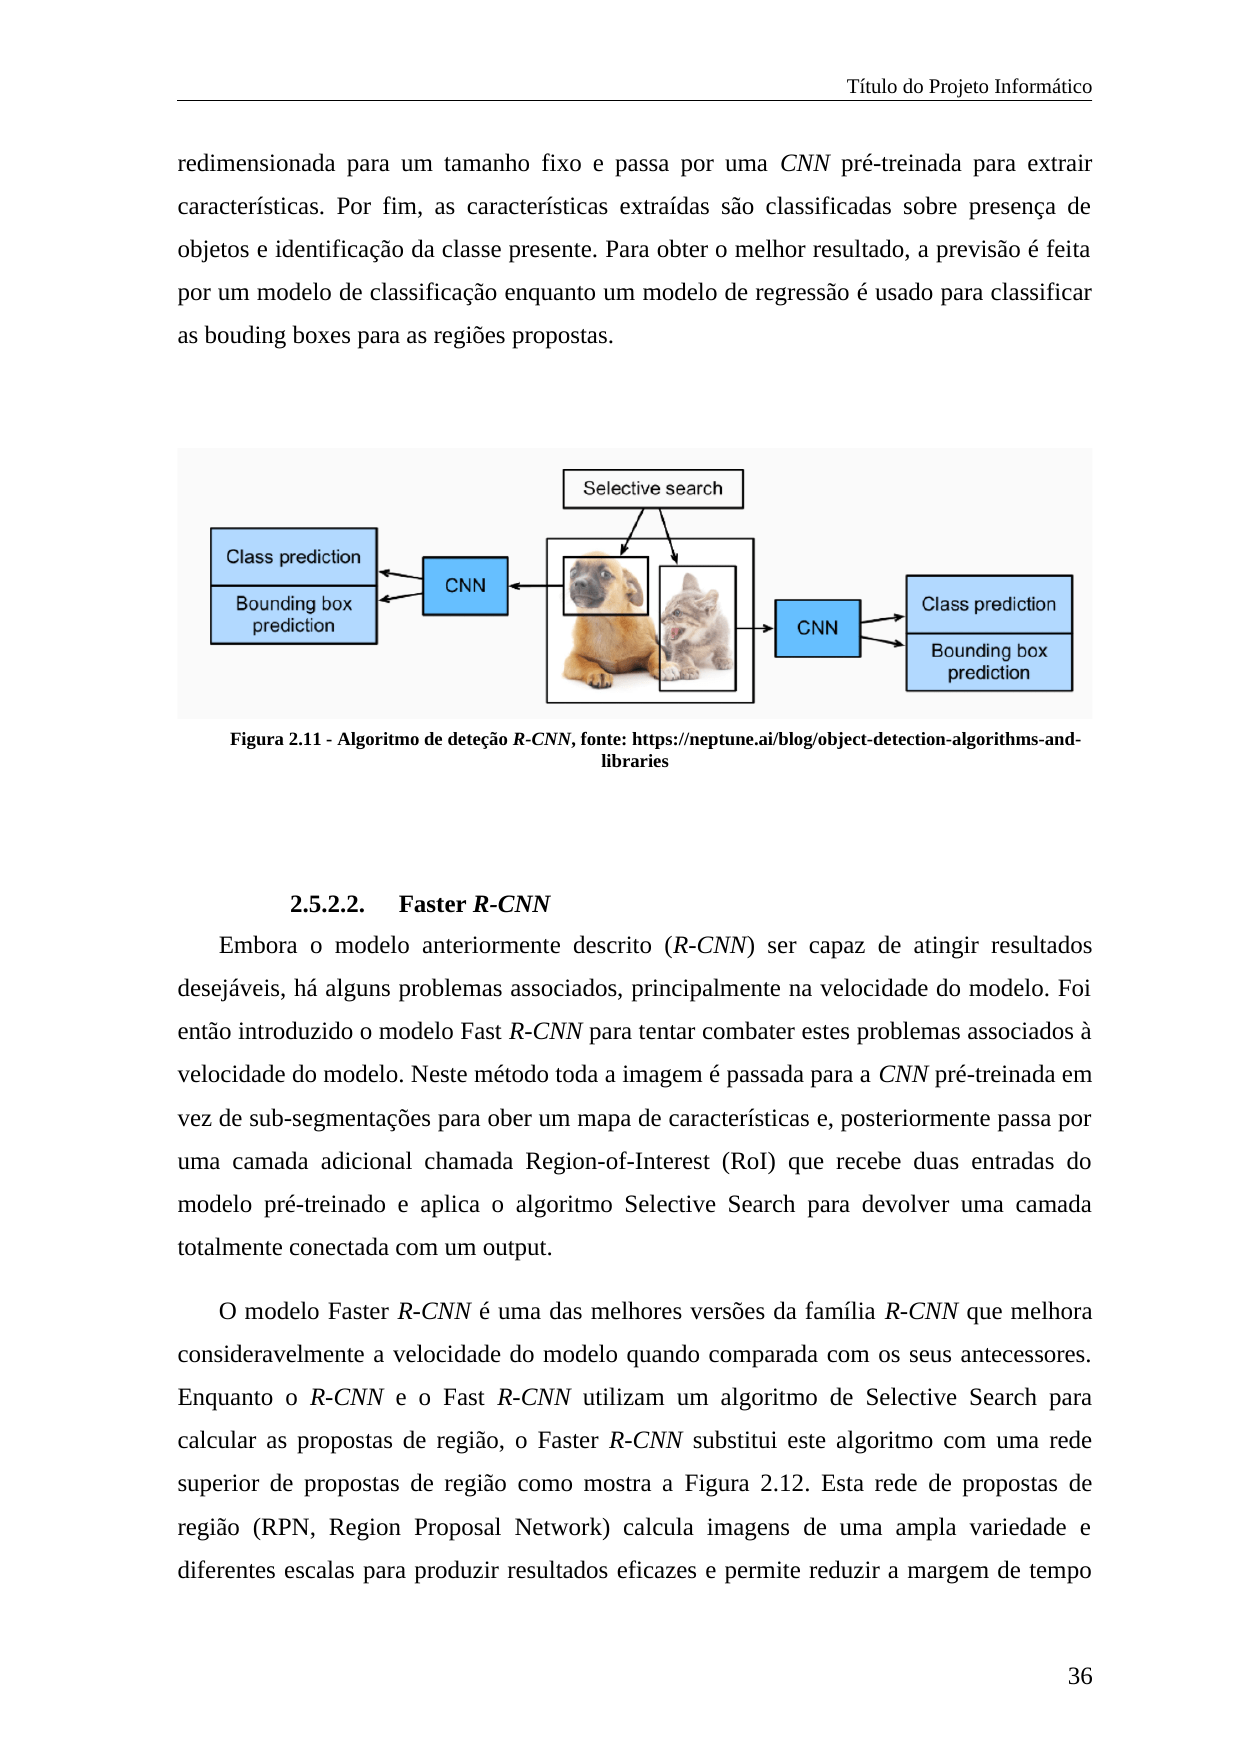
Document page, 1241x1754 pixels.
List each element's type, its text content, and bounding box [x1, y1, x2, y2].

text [177, 1296, 1092, 1583]
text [177, 148, 1092, 349]
text Embora o modelo anteriormente descrito (R-CNN) ser capaz de atingir resultados desejáveis, há alguns problemas associados, principalmente na velocidade do modelo. Foi então introduzido o modelo Fast R-CNN para tentar combater estes problemas associados à velocidade do modelo. Neste método toda a imagem é passada para a CNN pré-treinada em vez de sub-segmentações para ober um mapa de características e, posteriormente passa por uma camada adicional chamada Region-of-Interest (RoI) que recebe duas entradas do modelo pré-treinado e aplica o algoritmo Selective Search para devolver uma camada totalmente conectada com um output. [177, 930, 1092, 1261]
subtitle Faster R-CNN [290, 889, 1092, 918]
picture [177, 448, 1093, 719]
